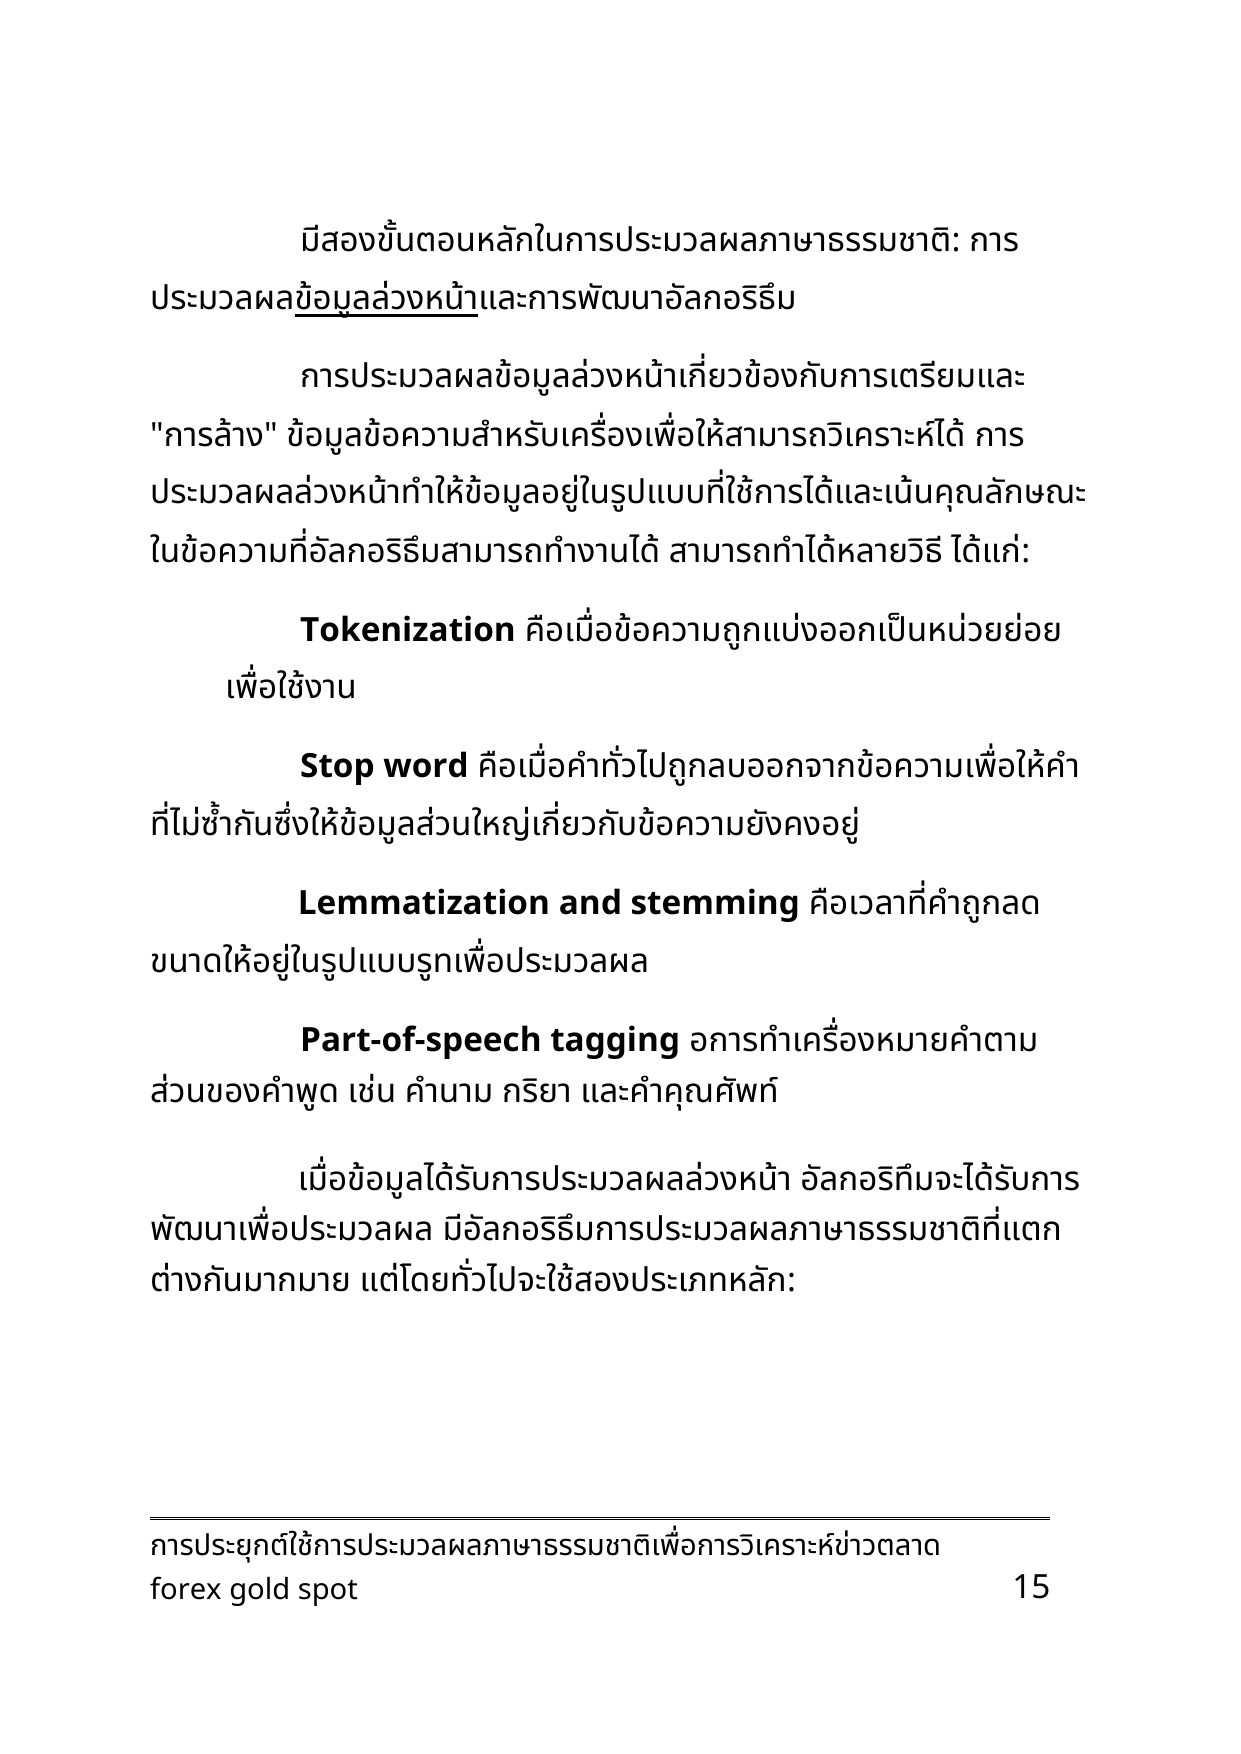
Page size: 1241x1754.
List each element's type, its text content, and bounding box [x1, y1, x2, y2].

text การประมวลผลข้อมูลล่วงหน้าเกี่ยวข้องกับการเตรียมและ "การล้าง" ข้อมูลข้อความสำหรับเครื่องเพื่อให้สามารถวิเคราะห์ได้ การประมวลผลล่วงหน้าทำให้ข้อมูลอยู่ในรูปแบบที่ใช้การได้และเน้นคุณลักษณะในข้อความที่อัลกอริธึมสามารถทำงานได้ สามารถทำได้หลายวิธี ได้แก่: [150, 352, 1090, 577]
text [150, 216, 1090, 324]
text Lemmatization and stemming คือเวลาที่คำถูกลดขนาดให้อยู่ในรูปแบบรูทเพื่อประมวลผล [150, 879, 1090, 988]
text เมื่อข้อมูลได้รับการประมวลผลล่วงหน้า อัลกอริทึมจะได้รับการพัฒนาเพื่อประมวลผล มีอัลกอริธึมการประมวลผลภาษาธรรมชาติที่แตกต่างกันมากมาย แต่โดยทั่วไปจะใช้สองประเภทหลัก: [150, 1154, 1090, 1306]
text Stop word คือเมื่อคำทั่วไปถูกลบออกจากข้อความเพื่อให้คำที่ไม่ซ้ำกันซึ่งให้ข้อมูลส่วนใหญ่เกี่ยวกับข้อความยังคงอยู่ [150, 742, 1090, 851]
text Part-of-speech tagging อการทำเครื่องหมายคำตามส่วนของคำพูด เช่น คำนาม กริยา และคำคุณศัพท์ [150, 1016, 1090, 1117]
text Tokenization คือเมื่อข้อความถูกแบ่งออกเป็นหน่วยย่อยเพื่อใช้งาน [225, 605, 1090, 714]
